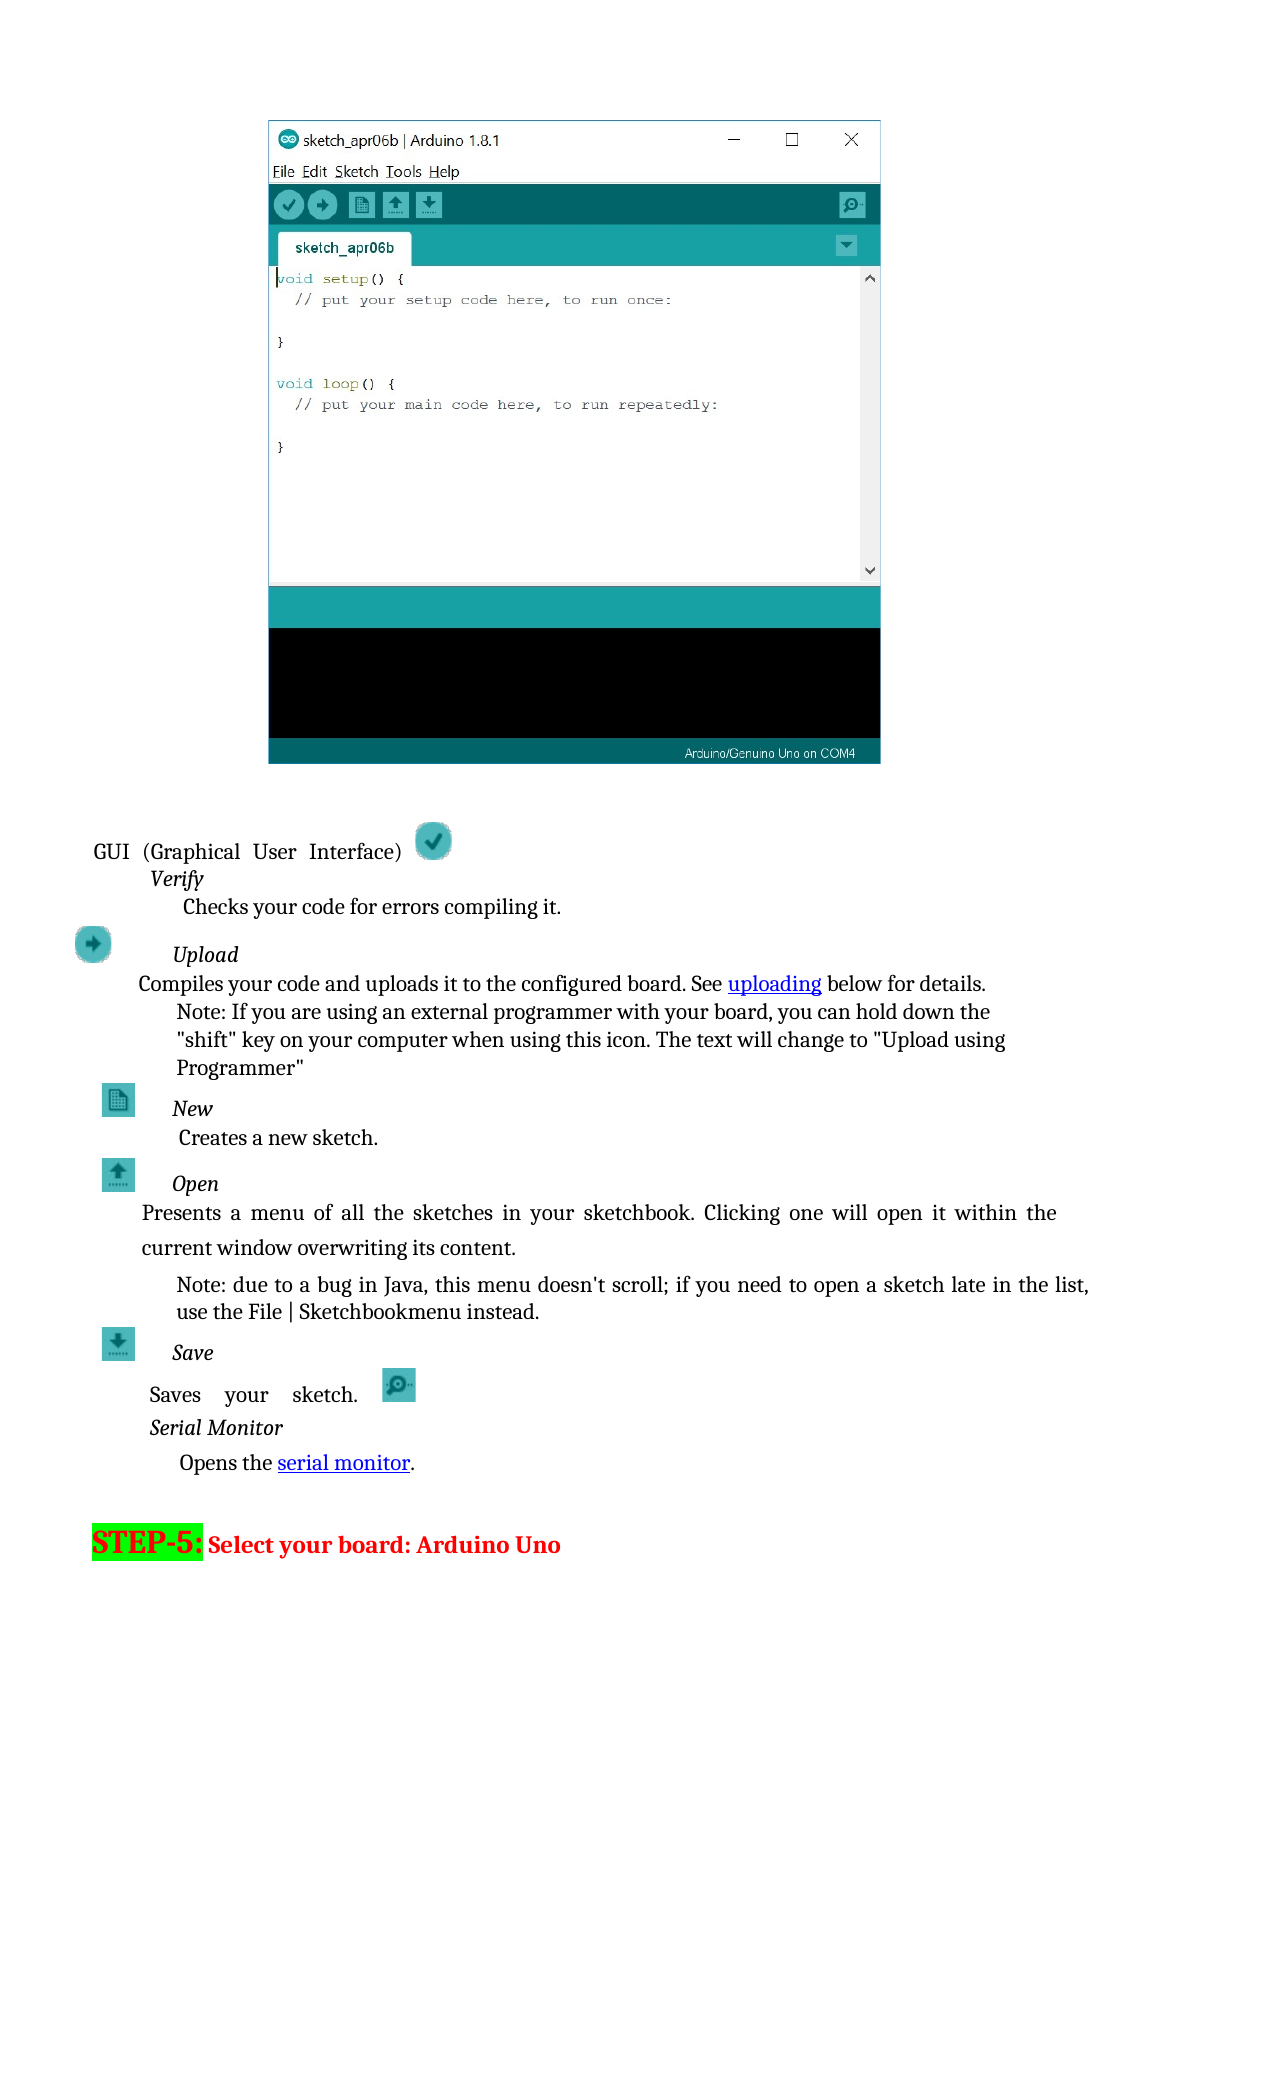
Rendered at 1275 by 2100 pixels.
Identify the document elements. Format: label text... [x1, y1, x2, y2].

text Programmer" [176, 1055, 1204, 1081]
text Save [75, 1327, 1205, 1366]
picture [268, 120, 881, 764]
picture [415, 822, 452, 860]
text Opens the serial monitor. [75, 1449, 1205, 1476]
picture [101, 1158, 135, 1192]
text "shift" key on your computer when using this icon. The text will change to "Upload using [176, 1027, 1204, 1053]
text Note: If you are using an external programmer with your board, you can hold down the [176, 998, 1204, 1025]
text Compiles your code and uploads it to the configured board. See uploading below for details. [94, 970, 1068, 997]
picture [101, 1083, 135, 1117]
text Presents a menu of all the sketches in your sketchbook. Clicking one will open it within the current window overwriting its content. [97, 1199, 1059, 1261]
text New [75, 1083, 1205, 1122]
text Upload [75, 926, 1205, 968]
text Creates a new sketch. [75, 1124, 1205, 1151]
picture [382, 1368, 416, 1402]
picture [75, 926, 112, 963]
text Note: due to a bug in Java, this menu doesn't scroll; if you need to open a sketch late in the list, use the File | Sketchbookmenu instead. [176, 1272, 1091, 1326]
text GUI (Graphical User Interface) Verify [94, 823, 452, 892]
text Open [75, 1158, 1205, 1197]
subtitle STEP-5: Select your board: Arduino Uno [203, 1523, 1065, 1561]
text Checks your code for errors compiling it. [75, 894, 1205, 920]
picture [101, 1327, 135, 1361]
text Saves your sketch. Serial Monitor [97, 1369, 416, 1441]
